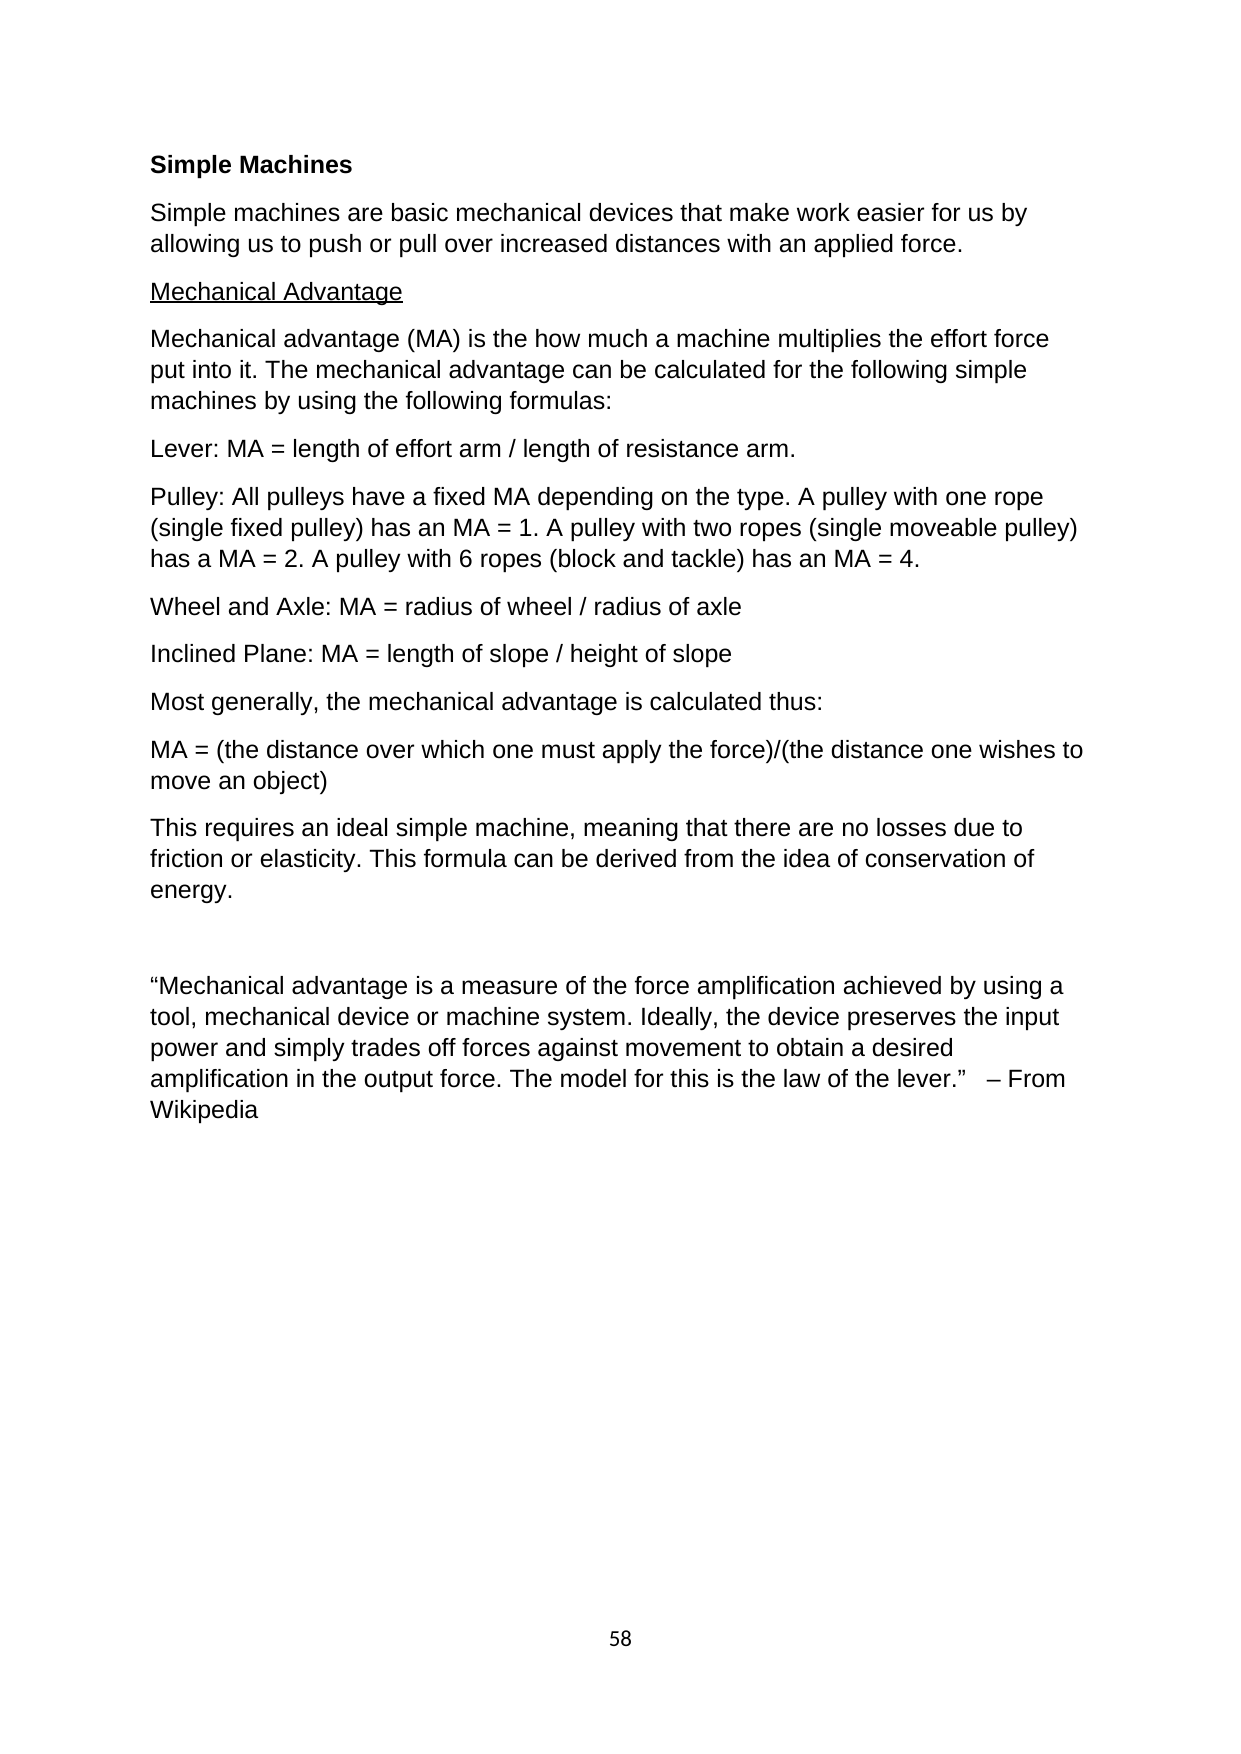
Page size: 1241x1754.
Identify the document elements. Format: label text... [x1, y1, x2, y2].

text Simple Machines [150, 150, 1090, 179]
text Pulley: All pulleys have a fixed MA depending on the type. A pulley with one rope (single fixed pulley) has an MA = 1. A pulley with two ropes (single moveable pulley) has a MA = 2. A pulley with 6 ropes (block and tackle) has an MA = 4. [150, 482, 1090, 572]
text Mechanical Advantage [150, 276, 1090, 305]
text Lever: MA = length of effort arm / length of resistance arm. [150, 434, 1090, 463]
text This requires an ideal simple machine, meaning that there are no losses due to friction or elasticity. This formula can be derived from the idea of conservation of energy. [150, 813, 1090, 904]
text Inclined Plane: MA = length of slope / height of slope [150, 639, 1090, 668]
text MA = (the distance over which one must apply the force)/(the distance one wishes to move an object) [150, 734, 1090, 794]
text Most generally, the mechanical advantage is calculated thus: [150, 687, 1090, 716]
text Wheel and Axle: MA = radius of wheel / radius of axle [150, 591, 1090, 620]
text Mechanical advantage (MA) is the how much a machine multiplies the effort force put into it. The mechanical advantage can be calculated for the following simple machines by using the following formulas: [150, 324, 1090, 415]
text “Mechanical advantage is a measure of the force amplification achieved by using a tool, mechanical device or machine system. Ideally, the device preserves the input power and simply trades off forces against movement to obtain a desired amplification in the output force. The model for this is the law of the lever.” – From Wikipedia [150, 971, 1090, 1124]
text Simple machines are basic mechanical devices that make work easier for us by allowing us to push or pull over increased distances with an applied force. [150, 198, 1090, 257]
